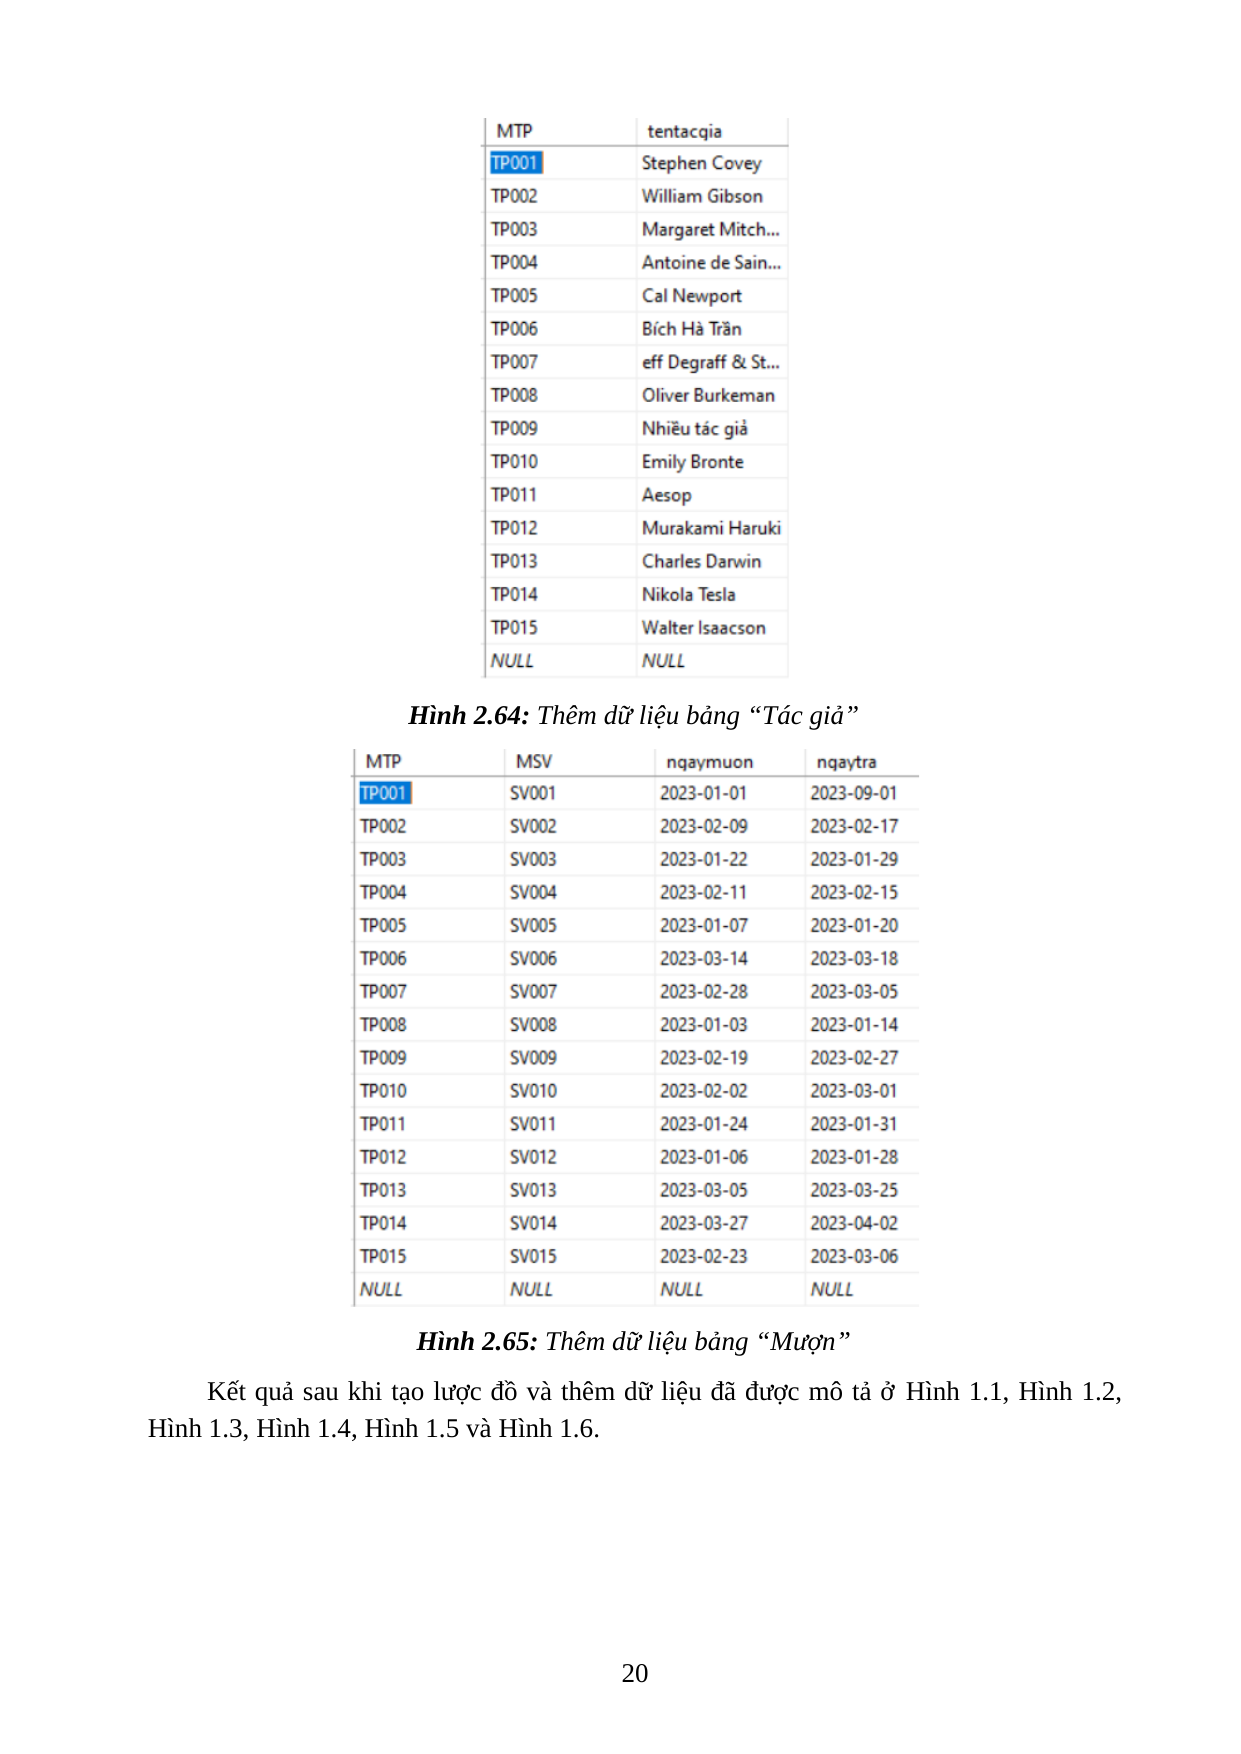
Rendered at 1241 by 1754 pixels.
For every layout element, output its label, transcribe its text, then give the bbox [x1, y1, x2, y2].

text Kết quả sau khi tạo lược đồ và thêm dữ liệu đã được mô tả ở Hình 1.1, Hình 1.2, Hình 1.3, Hình 1.4, Hình 1.5 và Hình 1.6. [148, 1375, 1122, 1443]
picture [480, 118, 790, 681]
picture [350, 749, 920, 1307]
